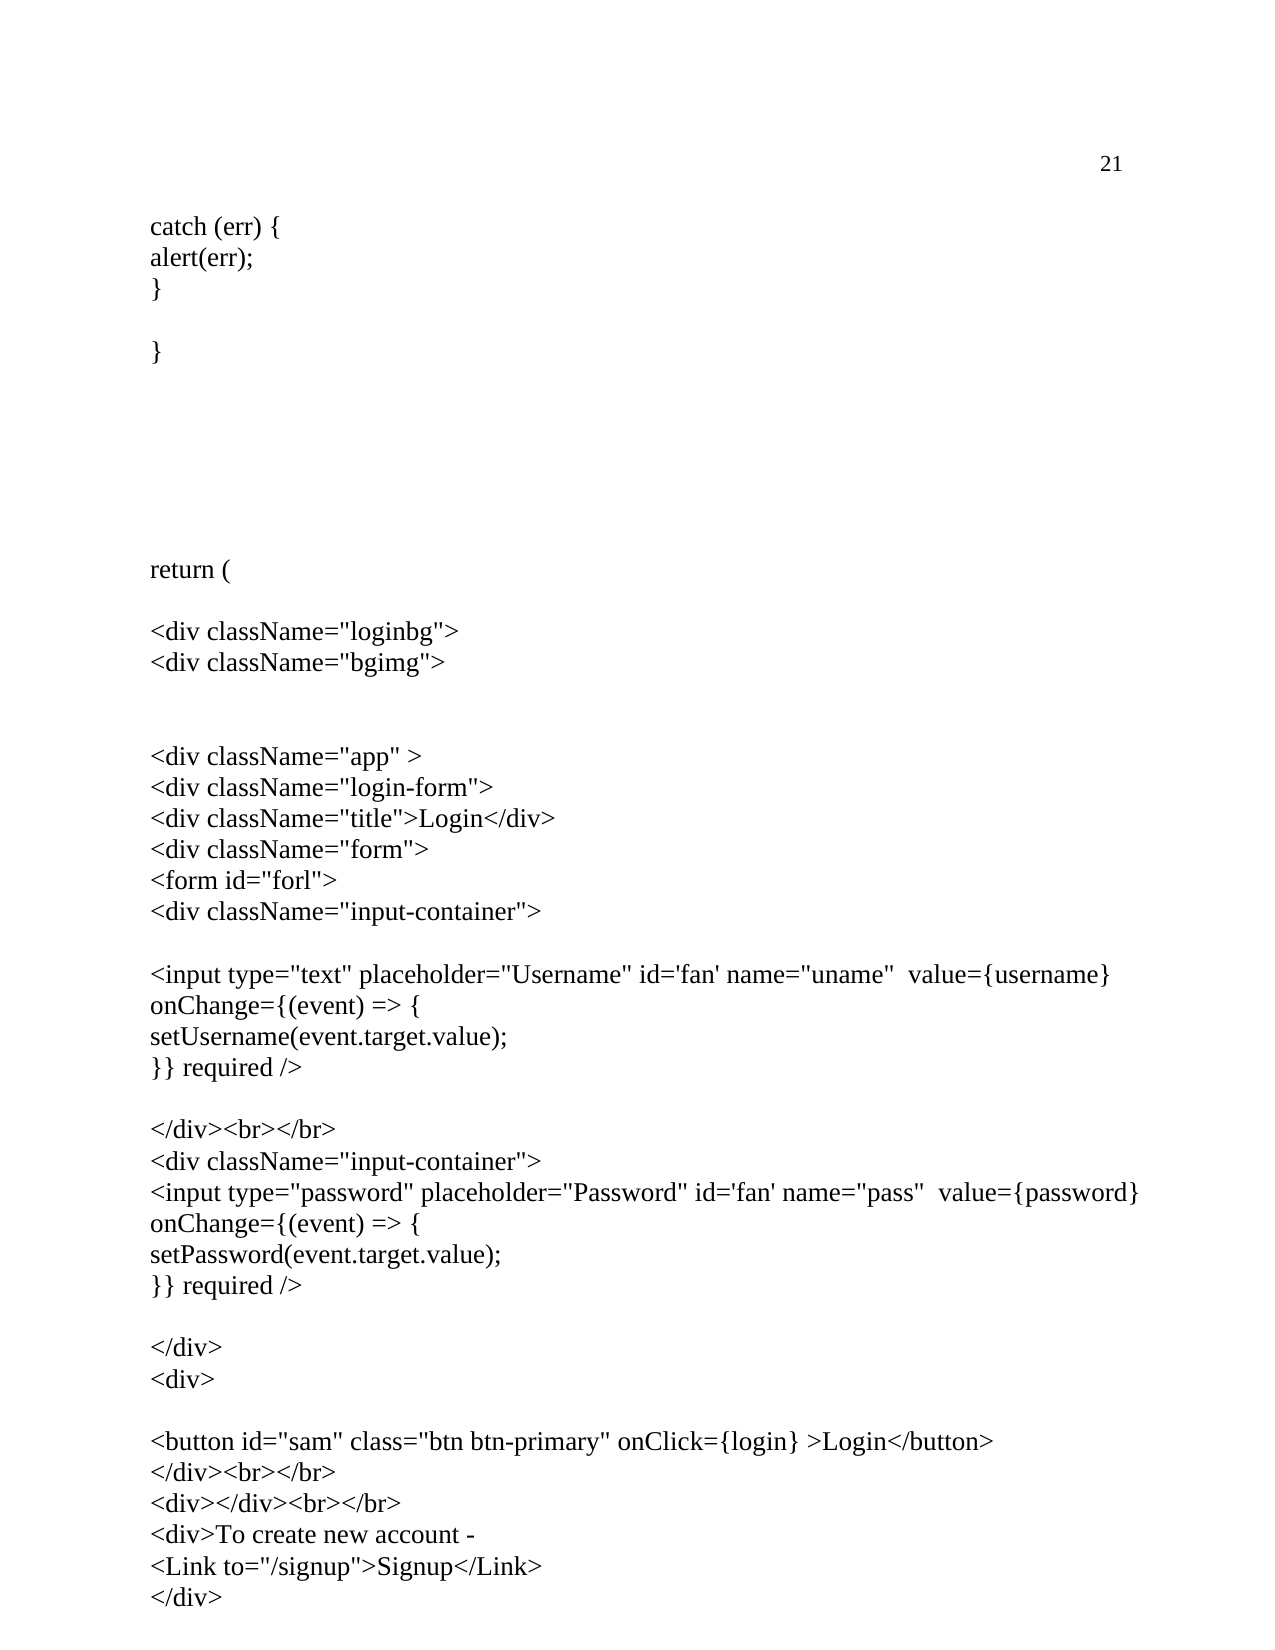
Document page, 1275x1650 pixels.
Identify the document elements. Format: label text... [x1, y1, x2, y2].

subtitle <div className="bgimg"> [150, 646, 1164, 677]
subtitle alert(err); [150, 241, 1164, 273]
subtitle return ( [150, 553, 1164, 584]
subtitle <button id="sam" class="btn btn-primary" onClick={login} >Login</button> [150, 1425, 1164, 1456]
subtitle }} required /> [150, 1269, 1164, 1300]
subtitle <div className="loginbg"> [150, 615, 1164, 646]
subtitle </div><br></br> [150, 1113, 1164, 1145]
subtitle <div className="input-container"> [150, 896, 1164, 927]
subtitle </div><br></br> [150, 1456, 1164, 1487]
subtitle <div className="form"> [150, 833, 1164, 864]
subtitle <div className="input-container"> [150, 1145, 1164, 1176]
subtitle catch (err) { [150, 210, 1164, 241]
subtitle }} required /> [150, 1051, 1164, 1082]
subtitle } [150, 335, 1164, 366]
subtitle <div className="app" > [150, 740, 1164, 771]
subtitle <form id="forl"> [150, 864, 1164, 896]
subtitle <input type="text" placeholder="Username" id='fan' name="uname" value={username} [150, 958, 1164, 989]
subtitle setPassword(event.target.value); [150, 1238, 1164, 1269]
subtitle <div className="title">Login</div> [150, 802, 1164, 833]
subtitle onChange={(event) => { [150, 989, 1164, 1020]
subtitle </div> [150, 1332, 1164, 1363]
subtitle <Link to="/signup">Signup</Link> [150, 1549, 1164, 1581]
subtitle </div> [150, 1581, 1164, 1612]
subtitle onChange={(event) => { [150, 1207, 1164, 1238]
subtitle <input type="password" placeholder="Password" id='fan' name="pass" value={password} [150, 1176, 1164, 1207]
subtitle setUsername(event.target.value); [150, 1020, 1164, 1051]
subtitle } [150, 273, 1164, 304]
subtitle <div>To create new account - [150, 1518, 1164, 1549]
subtitle <div className="login-form"> [150, 771, 1164, 802]
subtitle <div> [150, 1363, 1164, 1394]
subtitle <div></div><br></br> [150, 1487, 1164, 1518]
